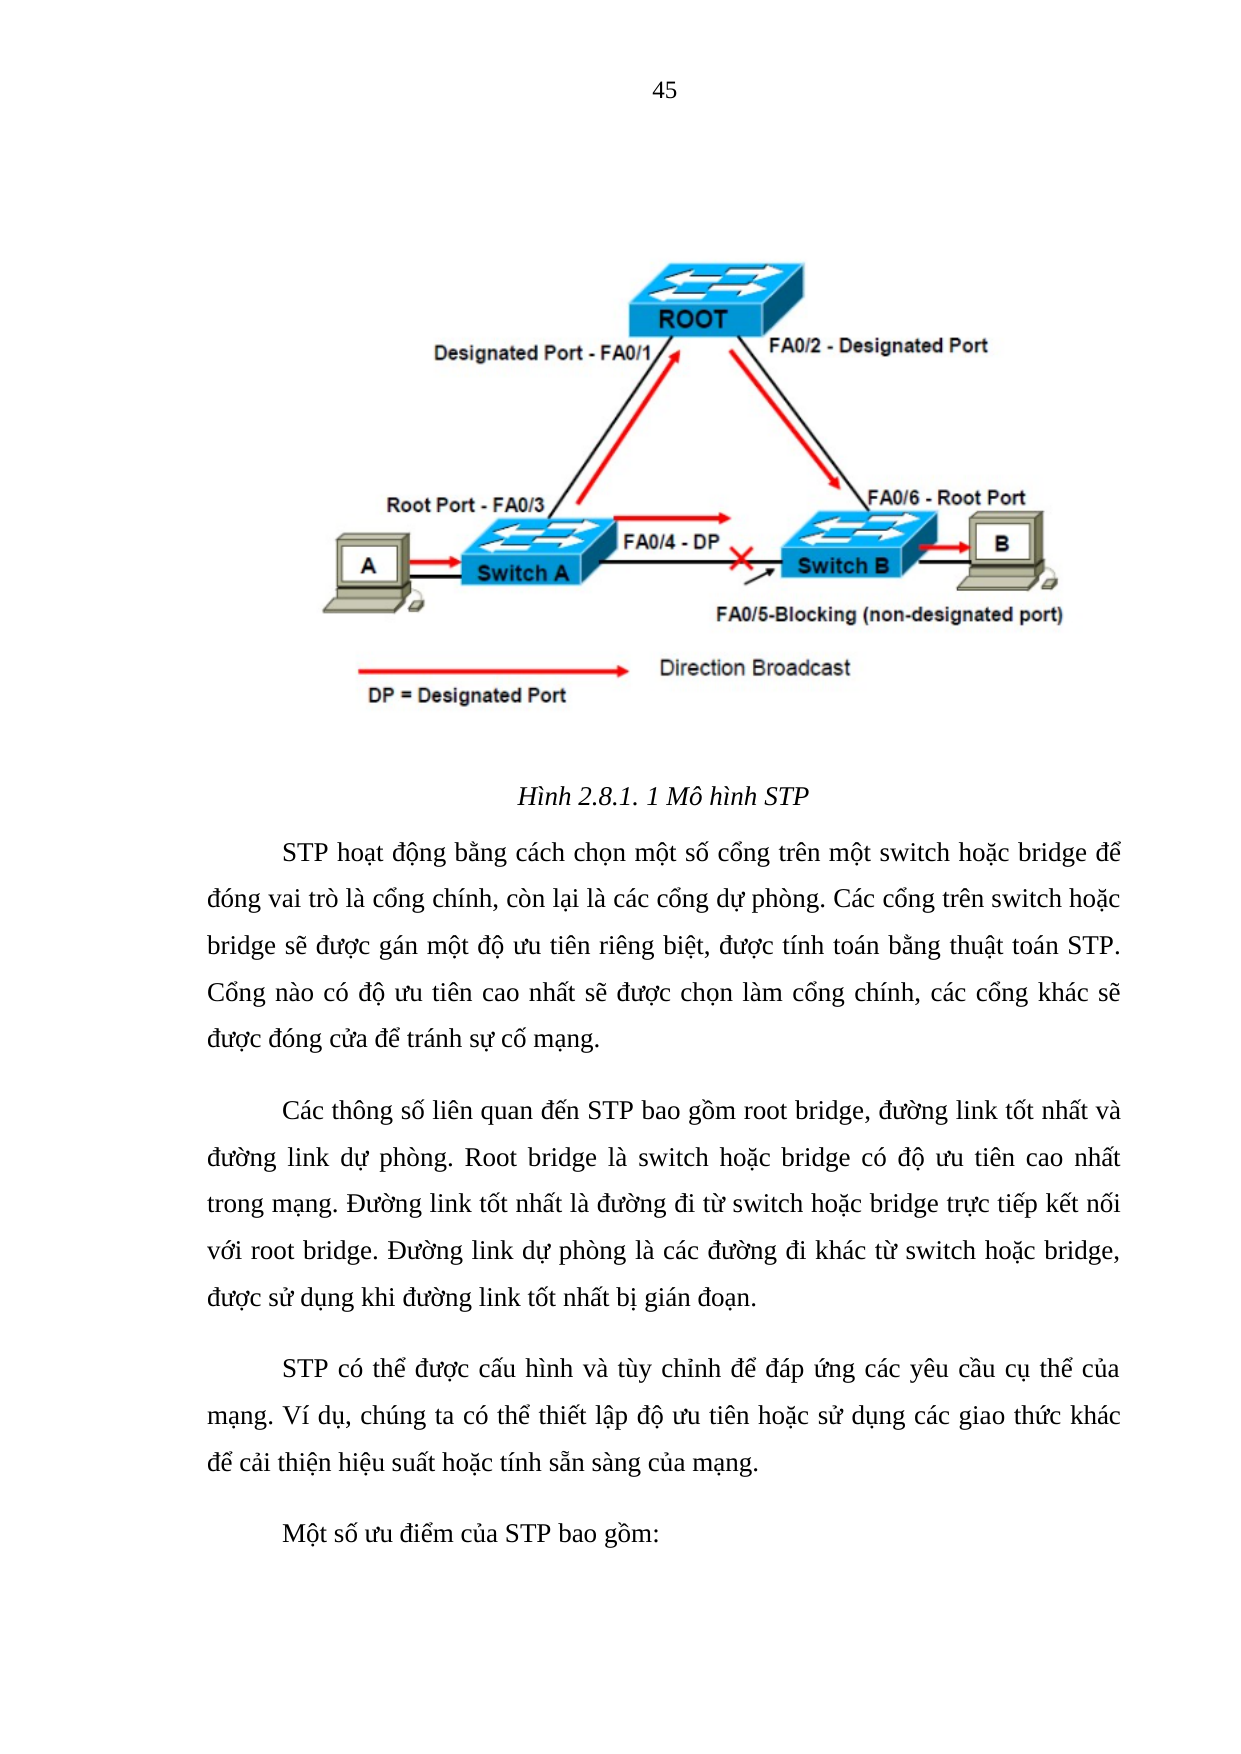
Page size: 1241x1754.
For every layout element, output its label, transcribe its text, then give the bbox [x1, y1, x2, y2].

picture [281, 206, 1114, 740]
text STP hoạt động bằng cách chọn một số cổng trên một switch hoặc bridge để đóng vai trò là cổng chính, còn lại là các cổng dự phòng. Các cổng trên switch hoặc bridge sẽ được gán một độ ưu tiên riêng biệt, được tính toán bằng thuật toán STP. Cổng nào có độ ưu tiên cao nhất sẽ được chọn làm cổng chính, các cổng khác sẽ được đóng cửa để tránh sự cố mạng. [207, 836, 1122, 1054]
text Một số ưu điểm của STP bao gồm: [207, 1518, 1122, 1549]
text STP có thể được cấu hình và tùy chỉnh để đáp ứng các yêu cầu cụ thể của mạng. Ví dụ, chúng ta có thể thiết lập độ ưu tiên hoặc sử dụng các giao thức khác để cải thiện hiệu suất hoặc tính sẵn sàng của mạng. [207, 1353, 1122, 1477]
text Các thông số liên quan đến STP bao gồm root bridge, đường link tốt nhất và đường link dự phòng. Root bridge là switch hoặc bridge có độ ưu tiên cao nhất trong mạng. Đường link tốt nhất là đường đi từ switch hoặc bridge trực tiếp kết nối với root bridge. Đường link dự phòng là các đường đi khác từ switch hoặc bridge, được sử dụng khi đường link tốt nhất bị gián đoạn. [207, 1094, 1122, 1312]
